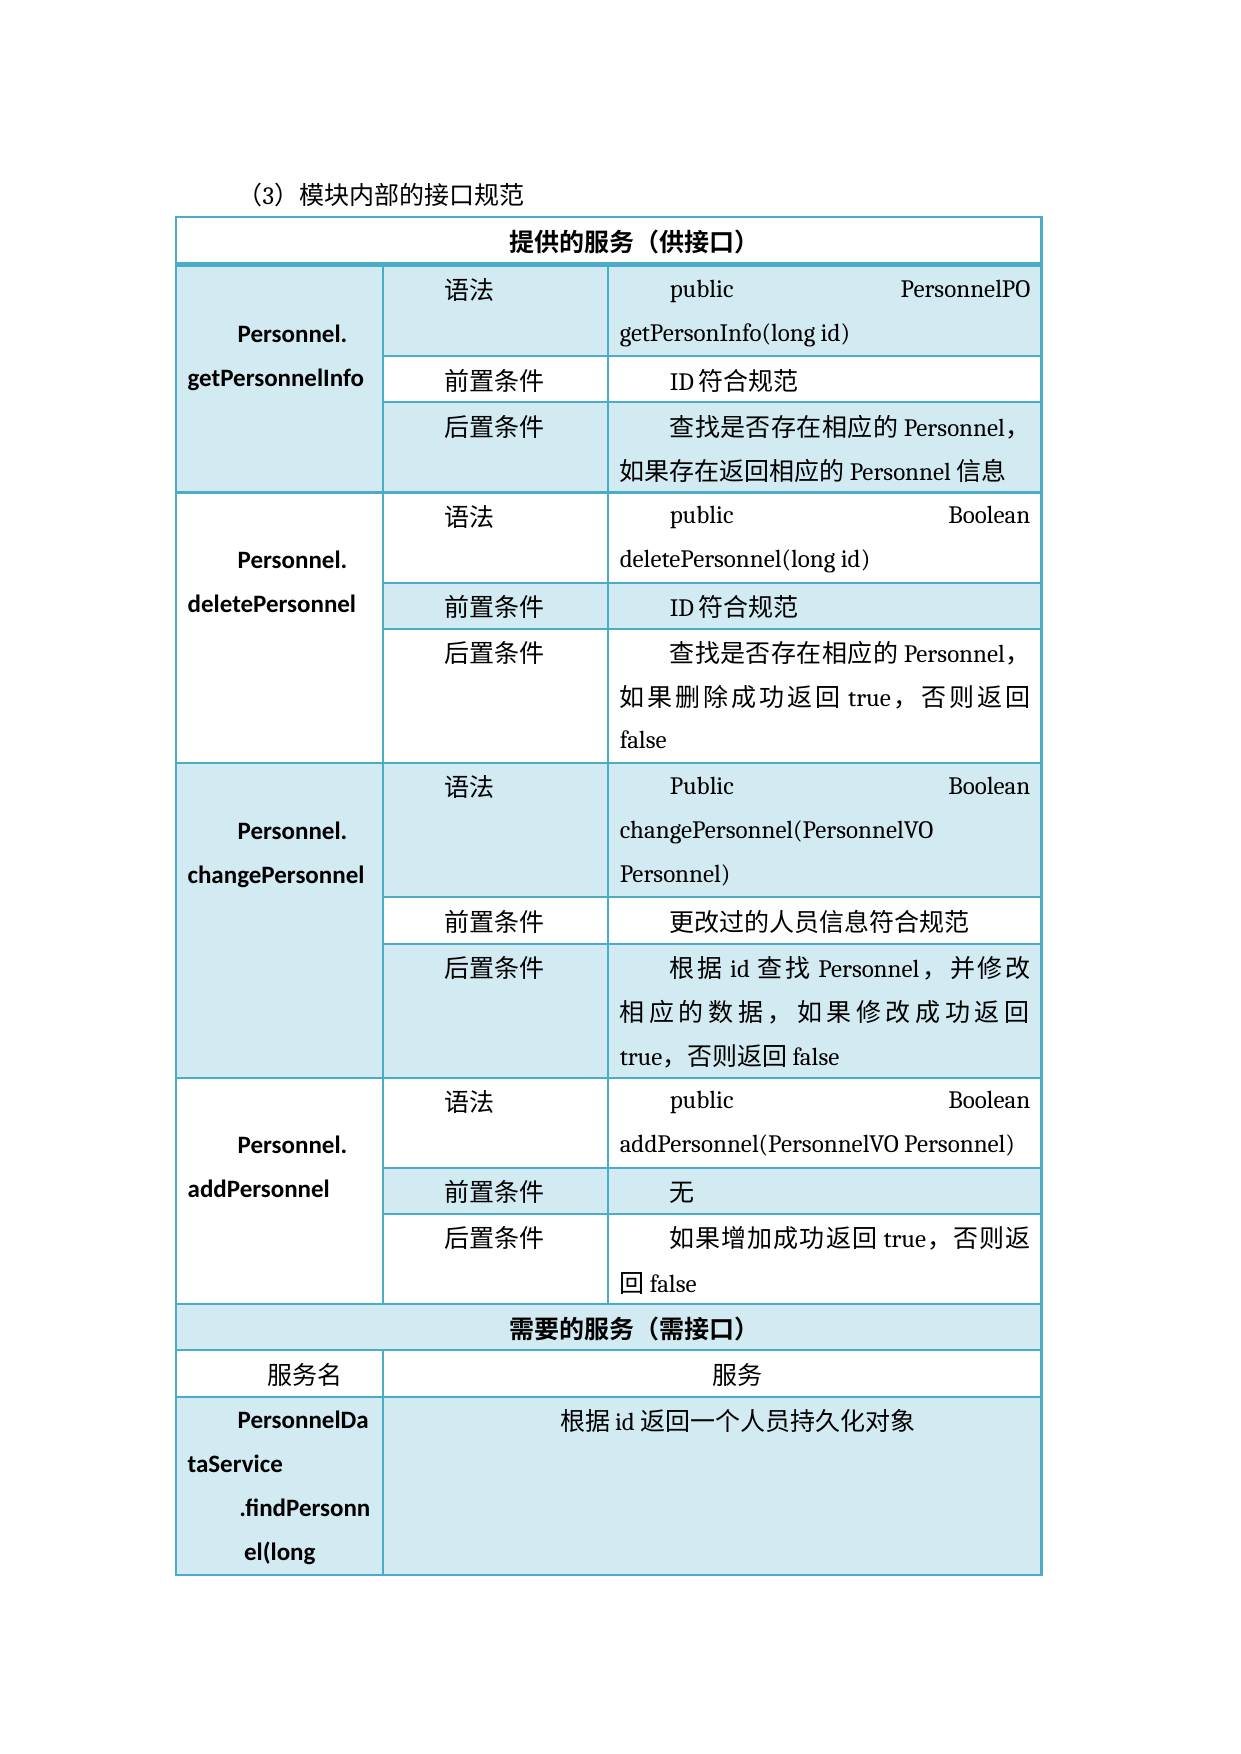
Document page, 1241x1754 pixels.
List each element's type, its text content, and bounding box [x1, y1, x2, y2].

table_cell Personnel. addPersonnel [177, 1079, 382, 1303]
table_cell 根据id查找Personnel，并修改相应的数据，如果修改成功返回true，否则返回false [609, 945, 1040, 1077]
table_cell 后置条件 [384, 945, 607, 1077]
table_cell Public Boolean changePersonnel(PersonnelVO Personnel) [609, 764, 1040, 896]
table_cell 无 [609, 1169, 1040, 1213]
table_cell 服务 [384, 1351, 1040, 1396]
table_cell 如果增加成功返回true，否则返回false [609, 1215, 1040, 1303]
text （3）模块内部的接口规范 [187, 172, 1053, 216]
table_cell 后置条件 [384, 1215, 607, 1303]
table_cell 后置条件 [384, 403, 607, 491]
table_cell 根据id返回一个人员持久化对象 [384, 1398, 1040, 1574]
table_cell public Boolean deletePersonnel(long id) [609, 494, 1040, 582]
table_cell 查找是否存在相应的Personnel， 如果删除成功返回true，否则返回false [609, 630, 1040, 762]
table_cell public PersonnelPO getPersonInfo(long id) [609, 267, 1040, 355]
table_cell Personnel. deletePersonnel [177, 494, 382, 762]
table_cell public Boolean addPersonnel(PersonnelVO Personnel) [609, 1079, 1040, 1167]
table_cell 服务名 [177, 1351, 382, 1396]
table_cell 查找是否存在相应的Personnel，如果存在返回相应的Personnel信息 [609, 403, 1040, 491]
table_cell 前置条件 [384, 898, 607, 942]
table_cell 语法 [384, 764, 607, 896]
table_cell ID符合规范 [609, 584, 1040, 628]
table_header 提供的服务（供接口） [177, 218, 1040, 262]
table_cell 需要的服务（需接口） [177, 1305, 1040, 1349]
table_cell 更改过的人员信息符合规范 [609, 898, 1040, 942]
table_cell 语法 [384, 1079, 607, 1167]
table_cell 前置条件 [384, 1169, 607, 1213]
table_cell 语法 [384, 267, 607, 355]
table_cell 前置条件 [384, 357, 607, 401]
table_cell 后置条件 [384, 630, 607, 762]
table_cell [177, 1398, 382, 1574]
table_cell 语法 [384, 494, 607, 582]
table_cell ID符合规范 [609, 357, 1040, 401]
table_cell Personnel. getPersonnelInfo [177, 267, 382, 491]
table_cell Personnel. changePersonnel [177, 764, 382, 1077]
table_cell 前置条件 [384, 584, 607, 628]
